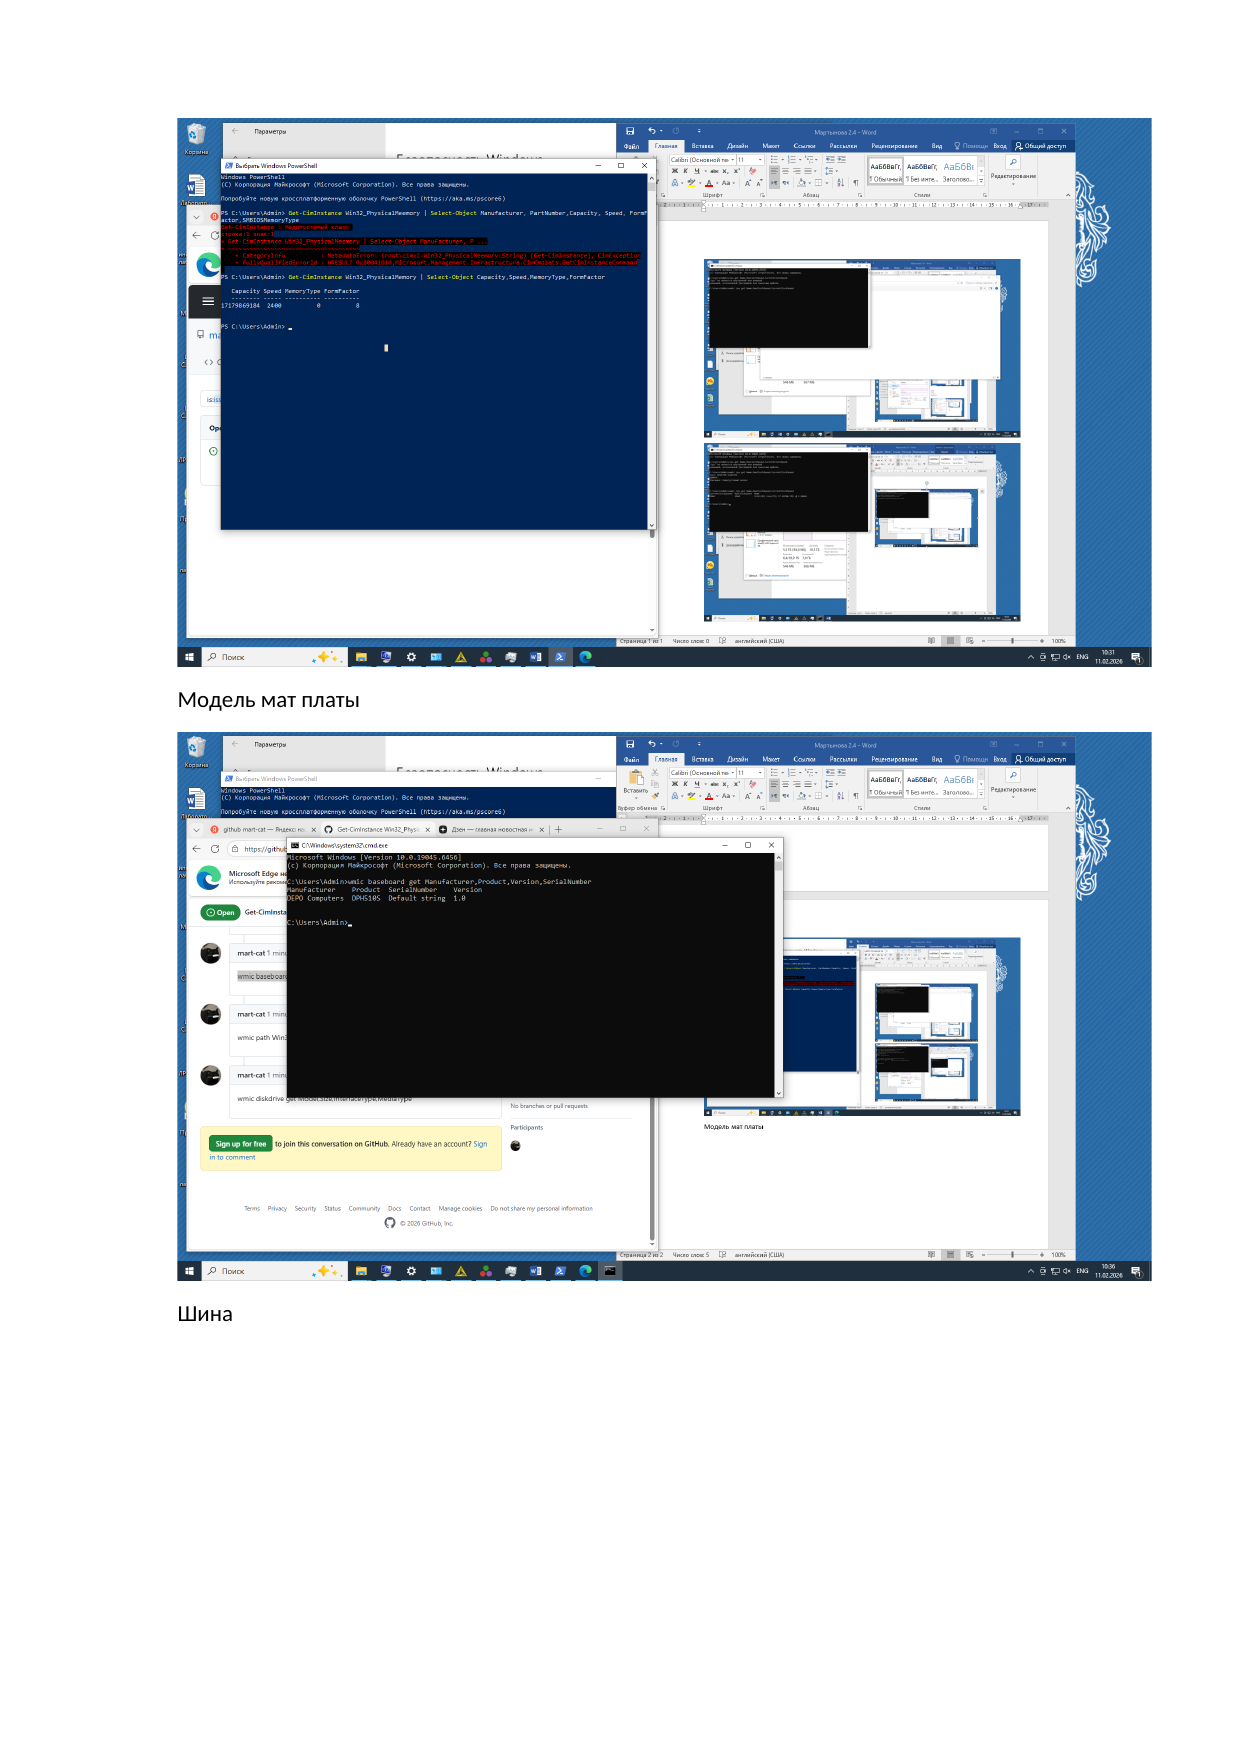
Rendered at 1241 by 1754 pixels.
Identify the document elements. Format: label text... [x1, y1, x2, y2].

text Модель мат платы [177, 685, 1152, 713]
text Шина [177, 1299, 1152, 1327]
picture [177, 732, 1152, 1281]
picture [177, 118, 1152, 667]
